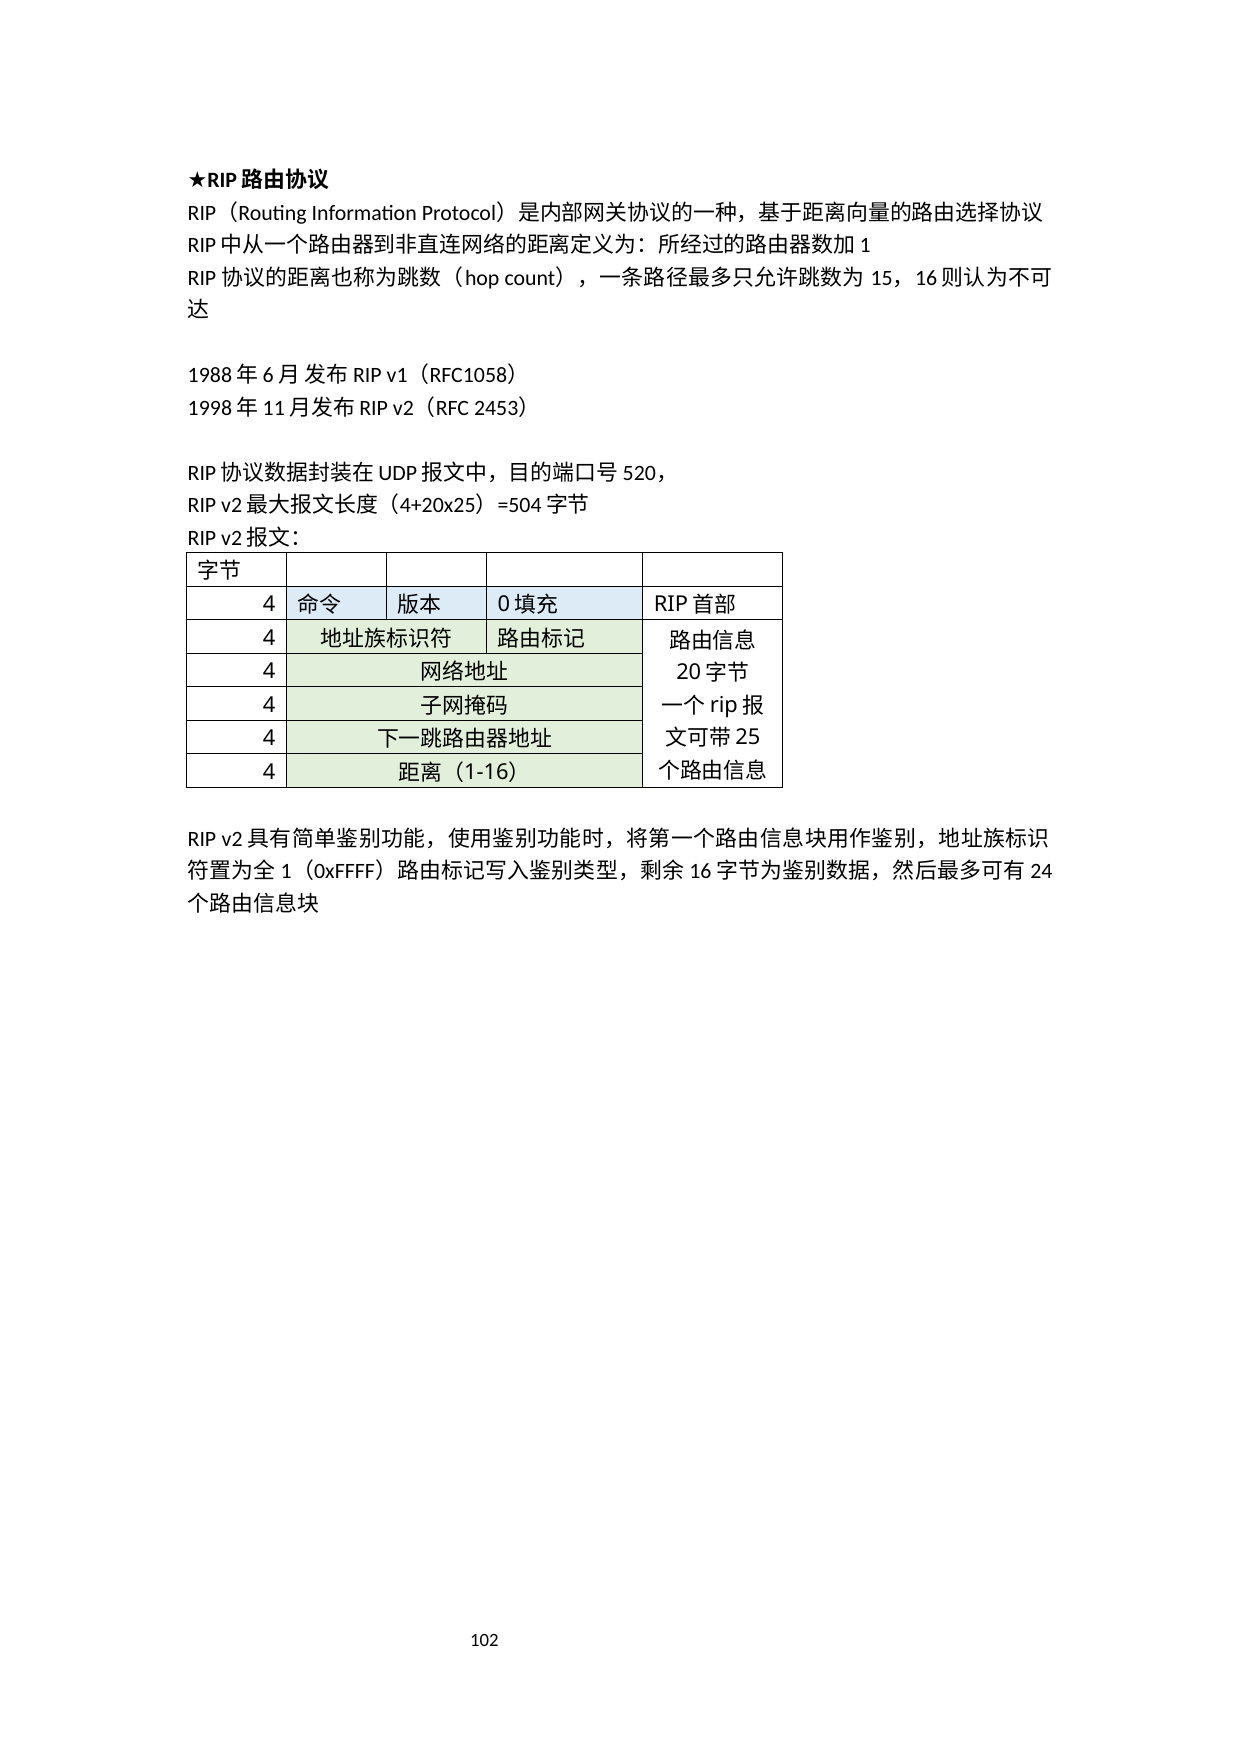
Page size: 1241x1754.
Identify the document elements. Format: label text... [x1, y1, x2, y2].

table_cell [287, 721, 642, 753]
text 1998年11月发布RIP v2（RFC 2453） [187, 389, 1053, 422]
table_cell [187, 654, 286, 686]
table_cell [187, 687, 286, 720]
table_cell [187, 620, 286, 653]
text RIP协议数据封装在UDP报文中，目的端口号520， [187, 454, 1053, 487]
text RIP协议的距离也称为跳数（hop count），一条路径最多只允许跳数为15，16则认为不可达 [187, 259, 1053, 324]
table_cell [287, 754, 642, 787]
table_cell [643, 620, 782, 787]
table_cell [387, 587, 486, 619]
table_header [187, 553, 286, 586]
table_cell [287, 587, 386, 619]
text 1988年6月 发布RIP v1（RFC1058） [187, 357, 1053, 389]
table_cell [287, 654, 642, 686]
text RIP v2最大报文长度（4+20x25）=504字节 [187, 487, 1053, 519]
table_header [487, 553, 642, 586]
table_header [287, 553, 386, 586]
text RIP v2具有简单鉴别功能，使用鉴别功能时，将第一个路由信息块用作鉴别，地址族标识符置为全1（0xFFFF）路由标记写入鉴别类型，剩余16字节为鉴别数据，然后最多可有24个路由信息块 [187, 820, 1053, 918]
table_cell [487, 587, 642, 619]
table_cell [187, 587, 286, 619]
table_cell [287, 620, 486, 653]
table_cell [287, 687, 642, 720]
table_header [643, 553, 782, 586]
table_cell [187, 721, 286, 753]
text RIP中从一个路由器到非直连网络的距离定义为：所经过的路由器数加1 [187, 227, 1053, 259]
text RIP v2报文： [187, 519, 1053, 552]
text RIP（Routing Information Protocol）是内部网关协议的一种，基于距离向量的路由选择协议 [187, 194, 1053, 227]
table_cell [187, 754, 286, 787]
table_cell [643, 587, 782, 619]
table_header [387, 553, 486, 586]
text ★RIP路由协议 [187, 162, 1053, 194]
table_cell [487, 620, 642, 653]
